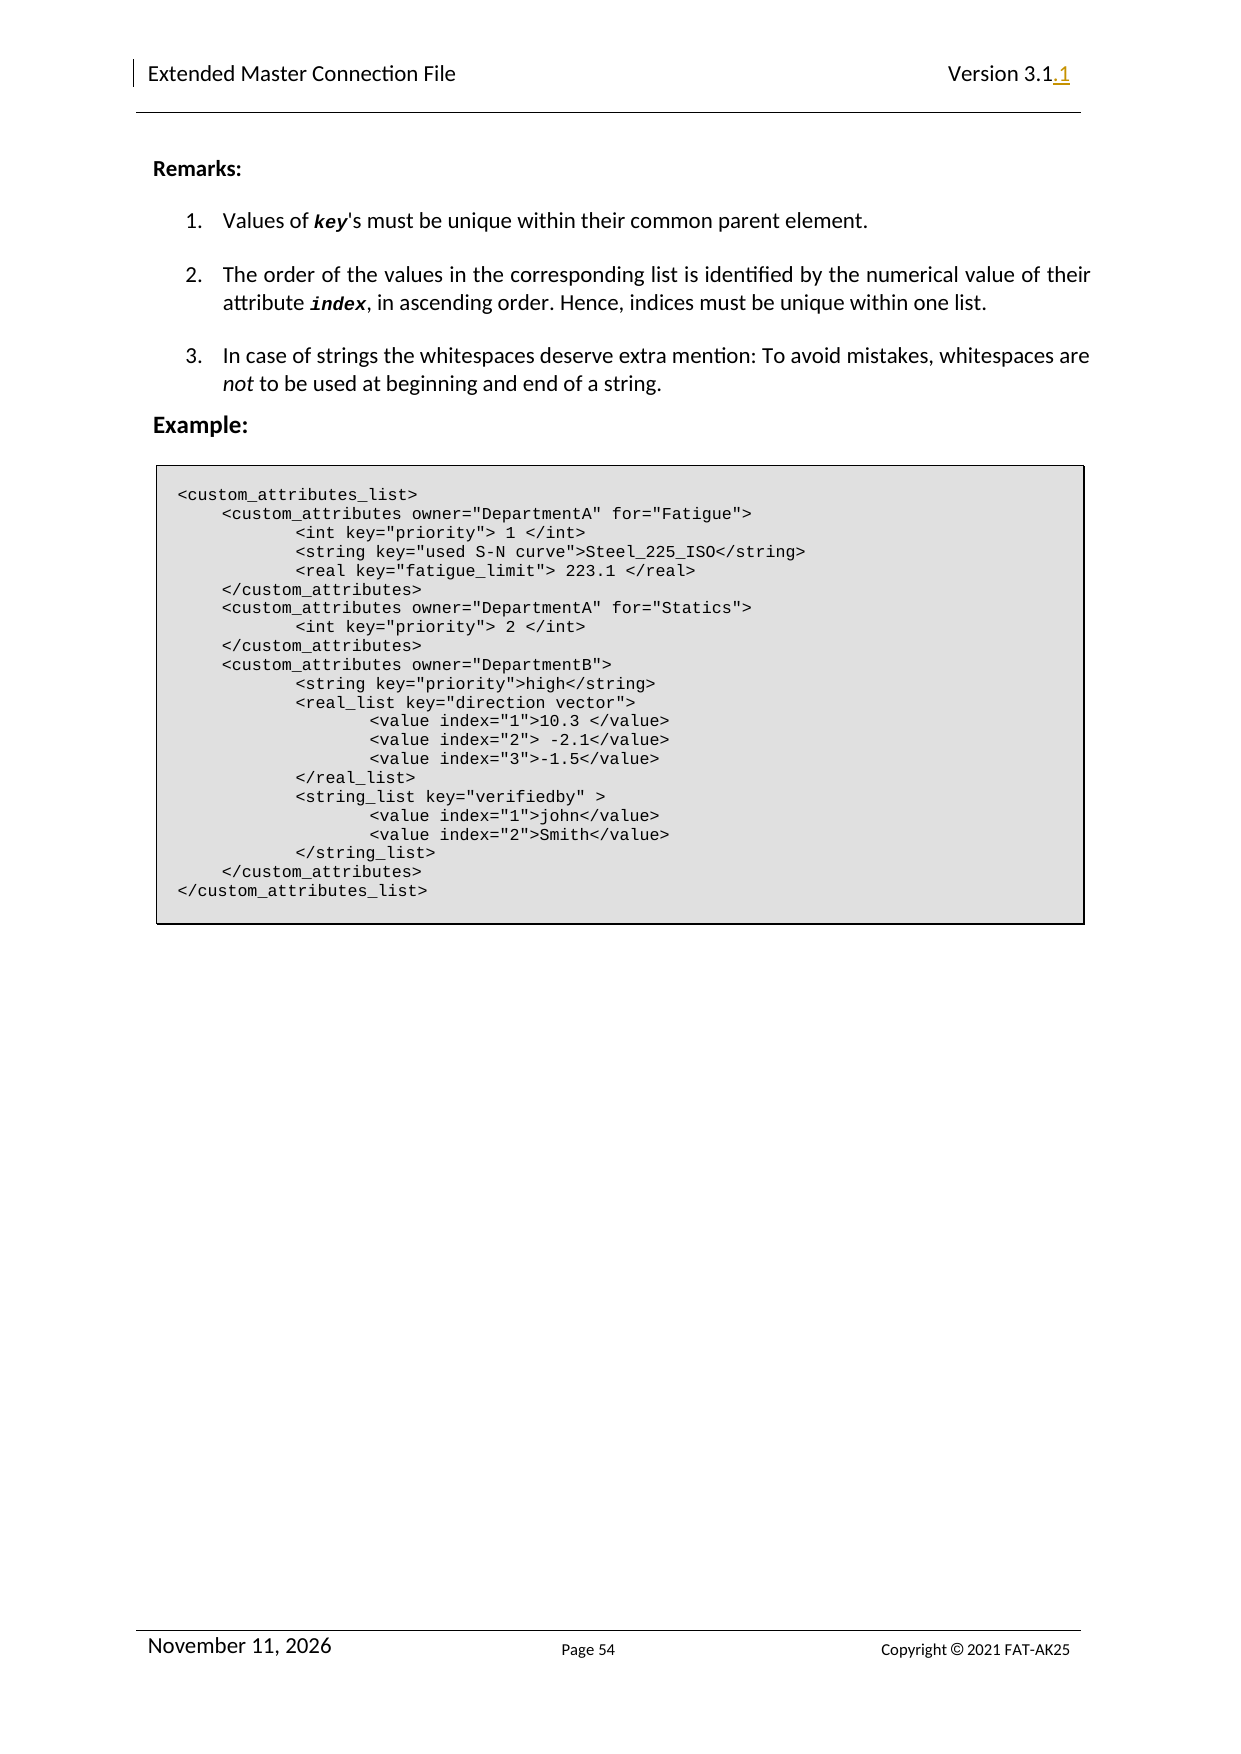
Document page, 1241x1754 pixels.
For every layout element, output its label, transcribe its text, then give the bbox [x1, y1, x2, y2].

text <real key="fatigue_limit"> 223.1 </real> [157, 559, 1083, 578]
text <string_list key="verifiedby" > [157, 785, 1083, 804]
text <custom_attributes_list> [157, 484, 1083, 502]
text <string key="priority">high</string> [157, 672, 1083, 691]
text </custom_attributes> [157, 578, 1083, 597]
text <string key="used S-N curve">Steel_225_ISO</string> [157, 540, 1083, 559]
list In case of strings the whitespaces deserve extra mention: To avoid mistakes, whitespaces are not to be used at beginning and end of a string. [185, 341, 1092, 397]
text <custom_attributes owner="DepartmentA" for="Statics"> [157, 597, 1083, 616]
text <int key="priority"> 2 </int> [157, 616, 1083, 634]
text <value index="2"> -2.1</value> [157, 729, 1083, 748]
text </real_list> [157, 766, 1083, 785]
text <custom_attributes owner="DepartmentA" for="Fatigue"> [157, 502, 1083, 521]
text <value index="1">john</value> [157, 804, 1083, 823]
text <value index="3">-1.5</value> [157, 748, 1083, 766]
text </custom_attributes> [157, 634, 1083, 653]
text <real_list key="direction vector"> [157, 691, 1083, 710]
text <int key="priority"> 1 </int> [157, 521, 1083, 540]
text Remarks: [148, 154, 1092, 182]
list Values of key's must be unique within their common parent element. [185, 207, 1092, 235]
text <custom_attributes owner="DepartmentB"> [157, 653, 1083, 672]
text </string_list> [157, 842, 1083, 861]
text </custom_attributes_list> [157, 879, 1083, 898]
list The order of the values in the corresponding list is identified by the numerical value of their attribute index, in ascending order. Hence, indices must be unique within one list. [185, 260, 1092, 316]
text Example: [148, 409, 1092, 440]
text </custom_attributes> [157, 861, 1083, 879]
text <value index="1">10.3 </value> [157, 710, 1083, 729]
text <value index="2">Smith</value> [157, 823, 1083, 842]
